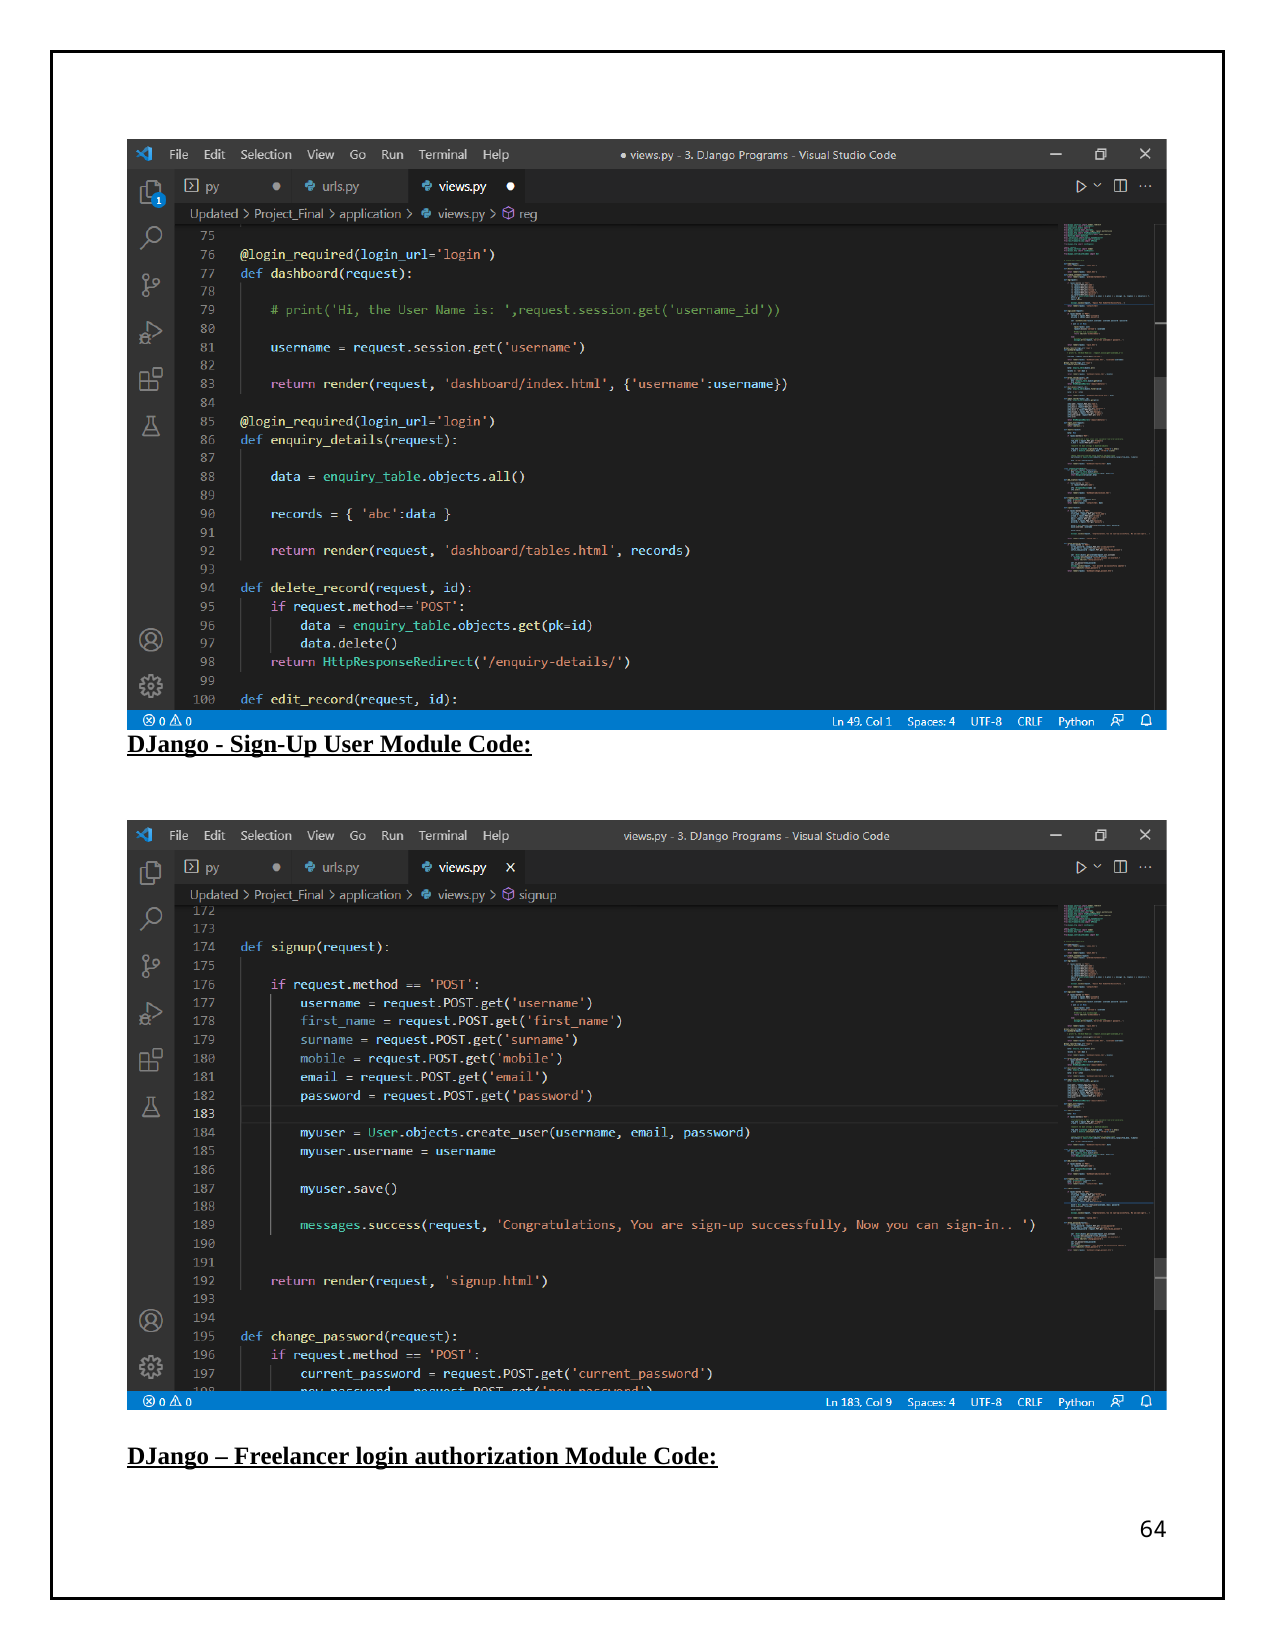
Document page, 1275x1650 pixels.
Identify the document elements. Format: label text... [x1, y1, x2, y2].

picture [127, 139, 1167, 730]
text DJango – Freelancer login authorization Module Code: [127, 1441, 1167, 1470]
picture [127, 820, 1167, 1410]
text DJango - Sign-Up User Module Code: [127, 730, 1167, 758]
